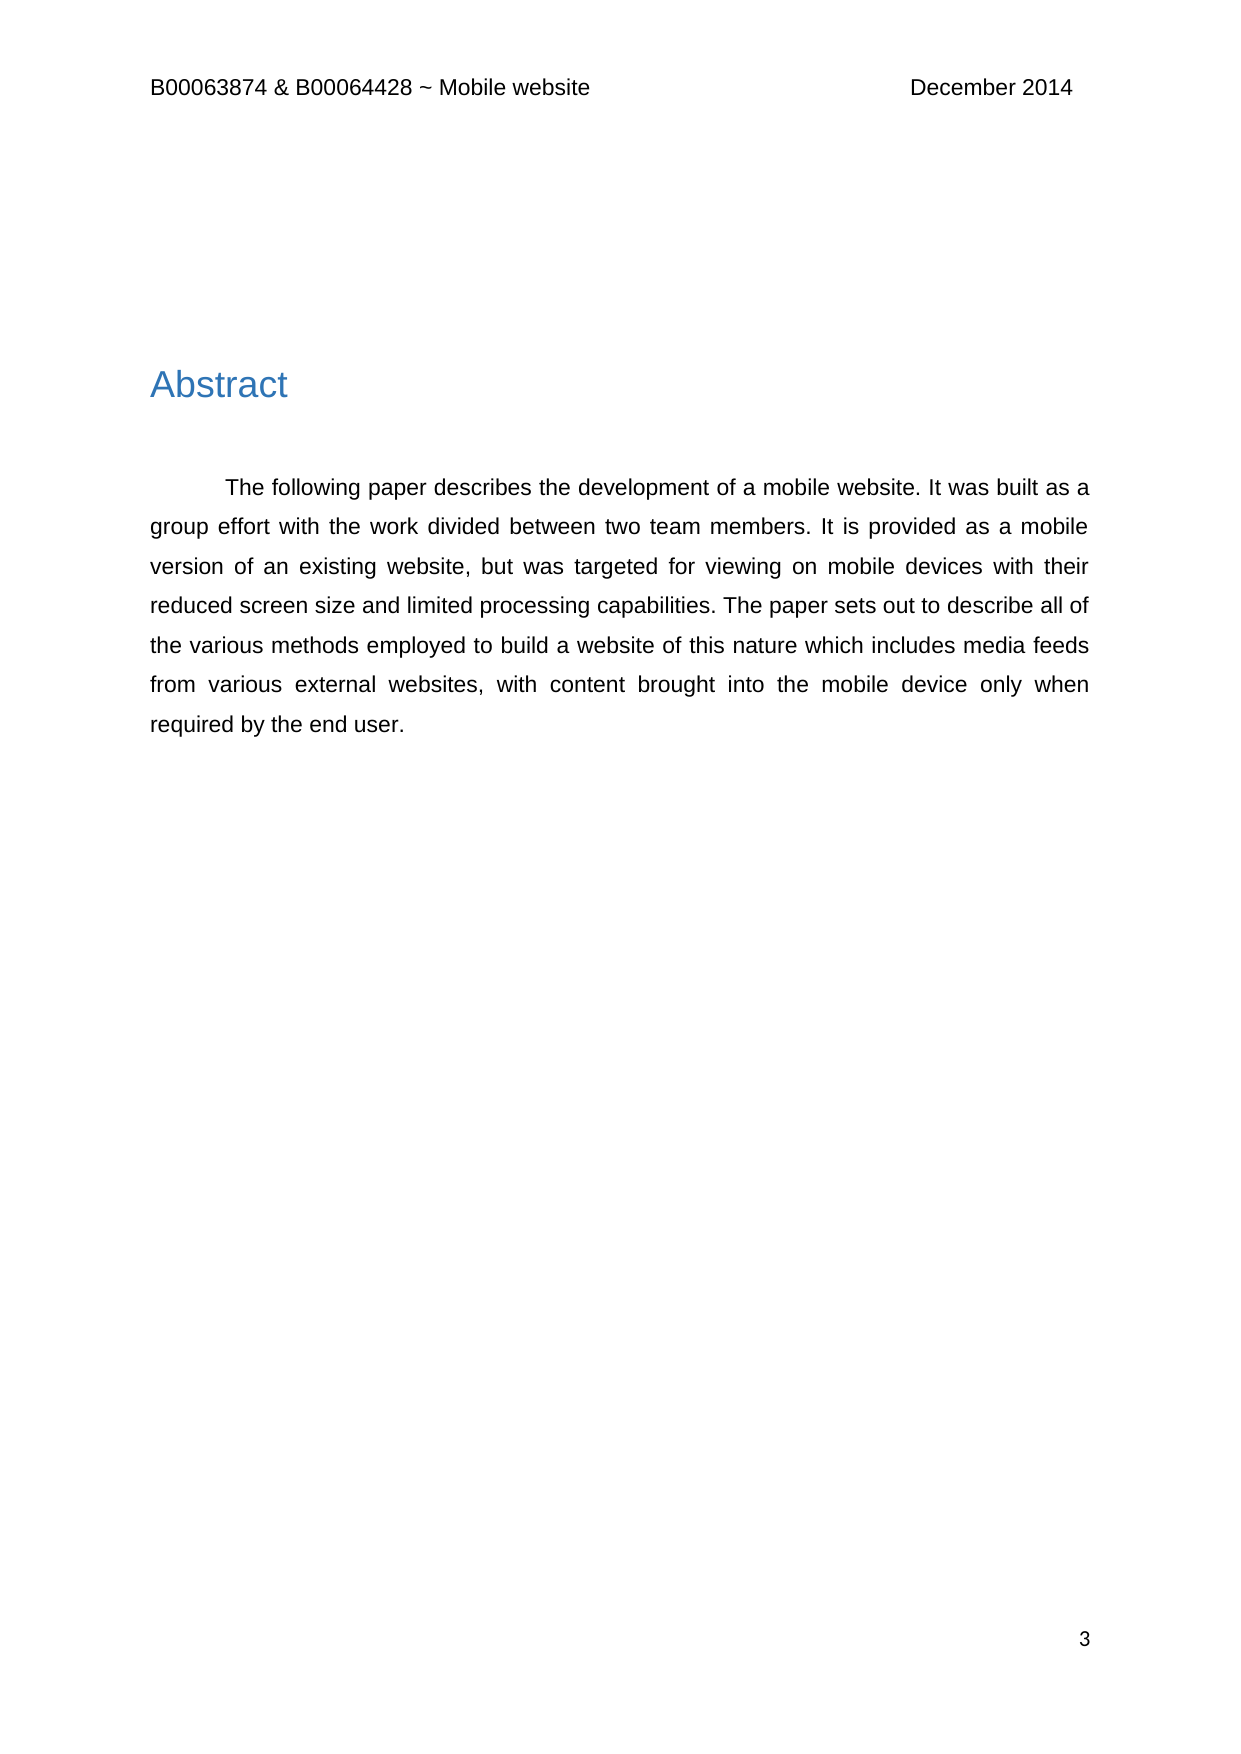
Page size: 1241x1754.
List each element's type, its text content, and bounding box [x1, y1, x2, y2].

subtitle Abstract [150, 362, 1090, 405]
text The following paper describes the development of a mobile website. It was built as a group effort with the work divided between two team members. It is provided as a mobile version of an existing website, but was targeted for viewing on mobile devices with their reduced screen size and limited processing capabilities. The paper sets out to describe all of the various methods employed to build a website of this nature which includes media feeds from various external websites, with content brought into the mobile device only when required by the end user. [150, 474, 1090, 737]
